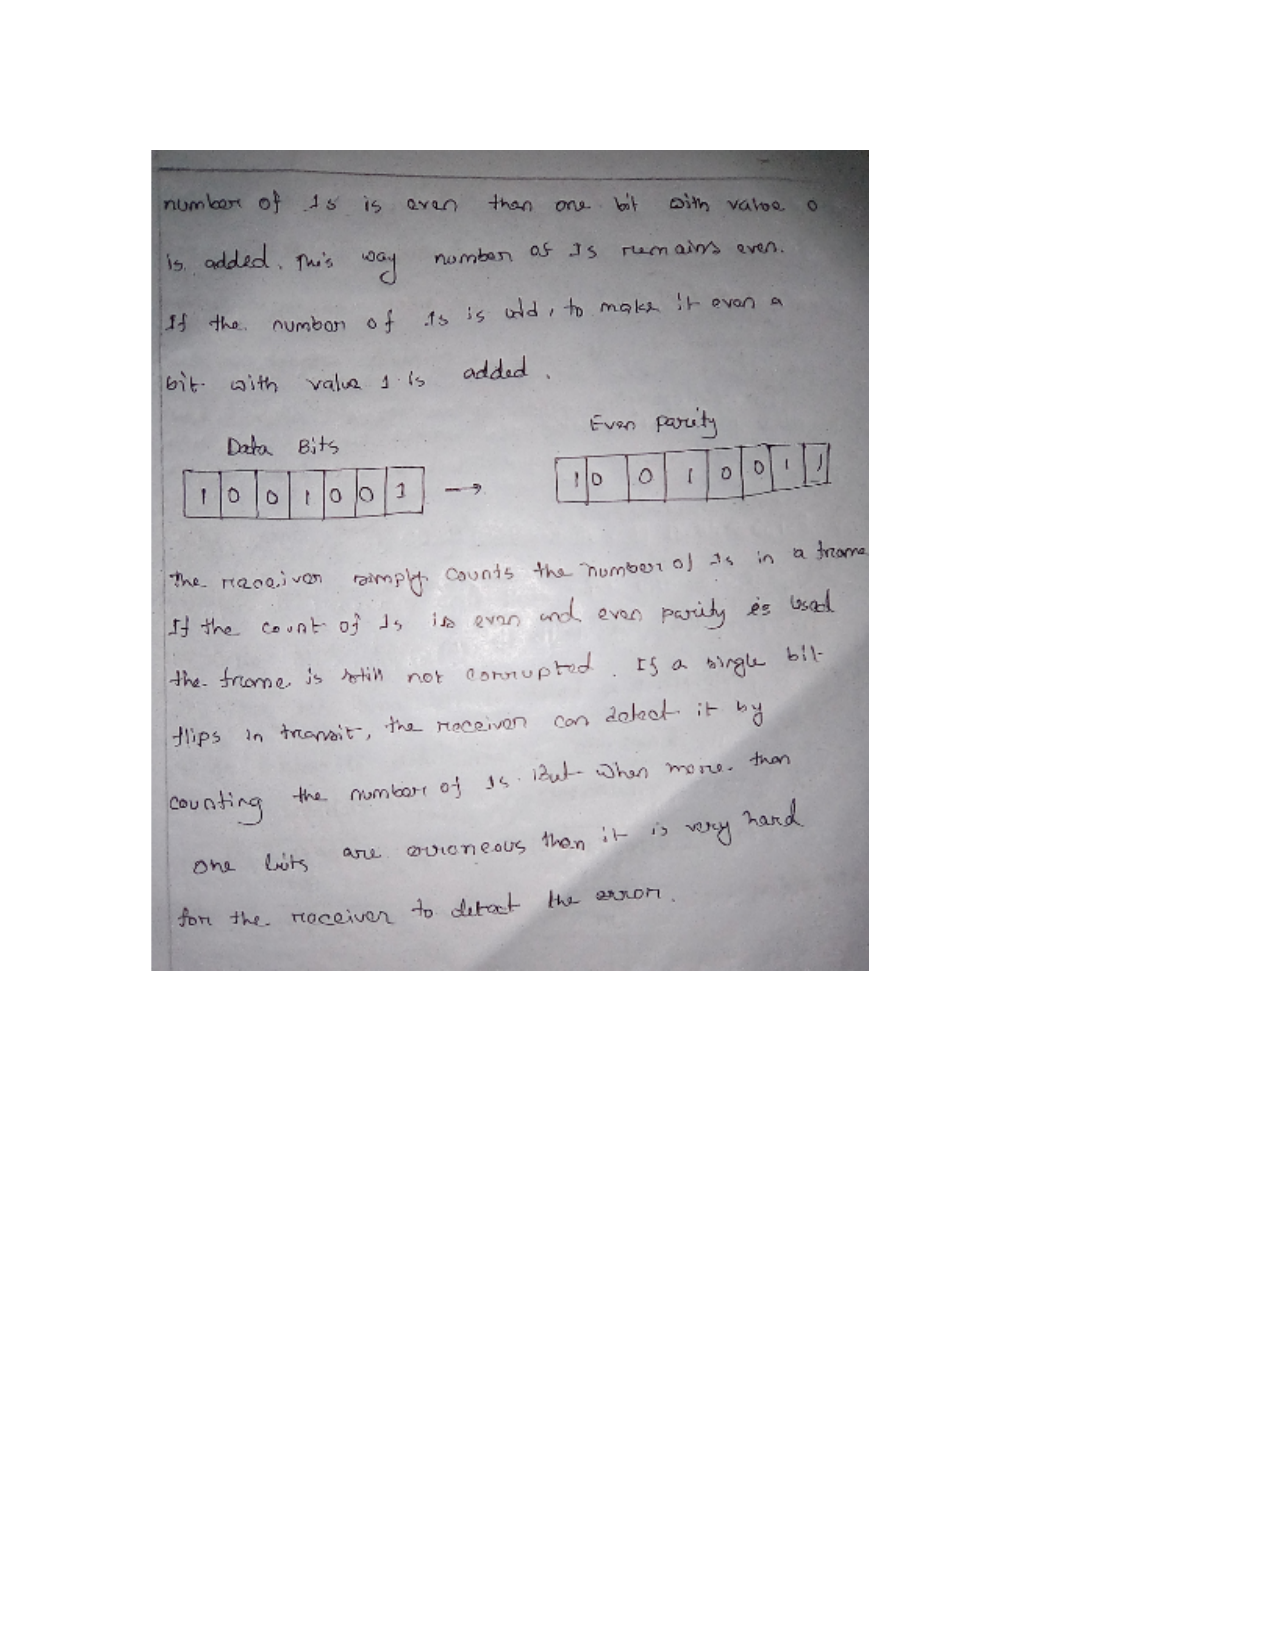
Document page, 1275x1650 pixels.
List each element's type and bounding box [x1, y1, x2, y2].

picture [150, 150, 869, 971]
